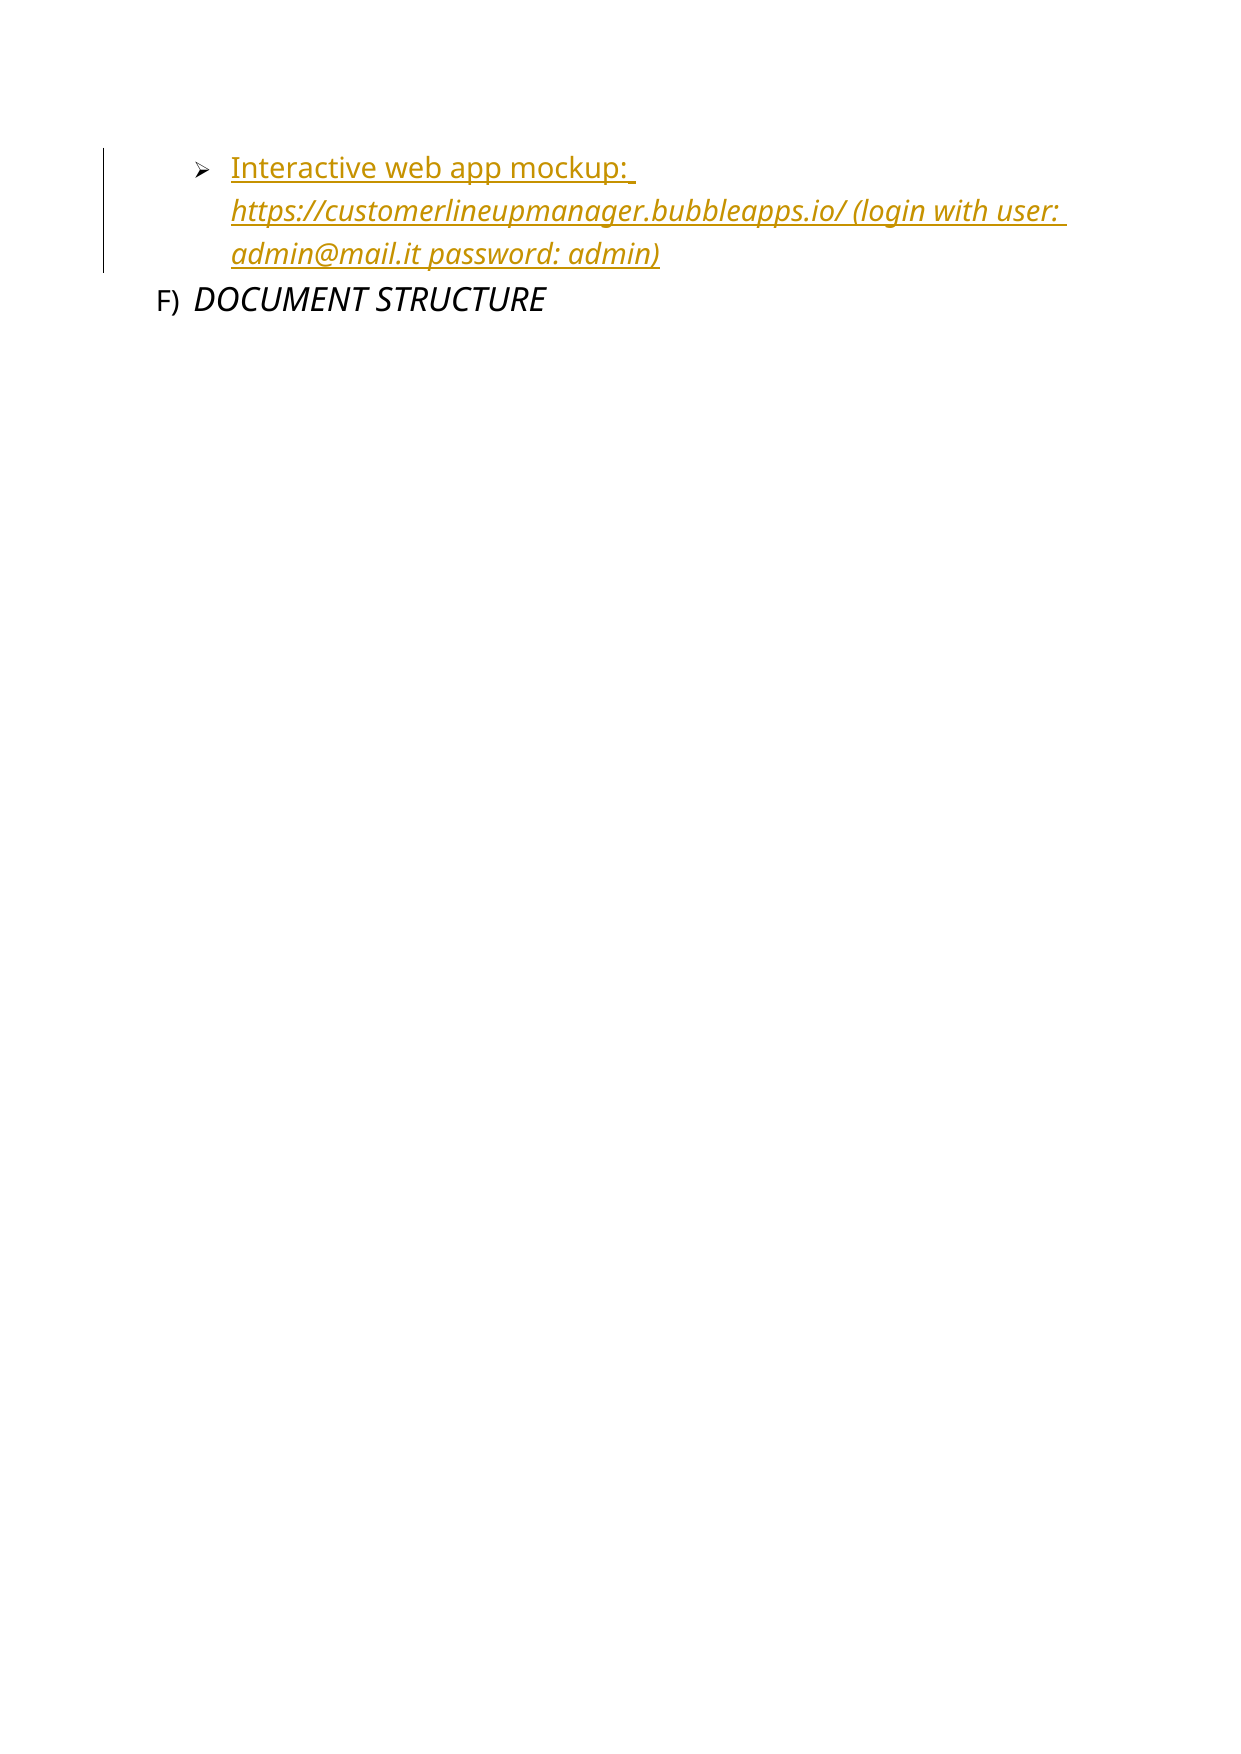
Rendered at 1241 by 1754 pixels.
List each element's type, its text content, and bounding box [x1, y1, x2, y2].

list DOCUMENT STRUCTURE [156, 276, 1122, 321]
